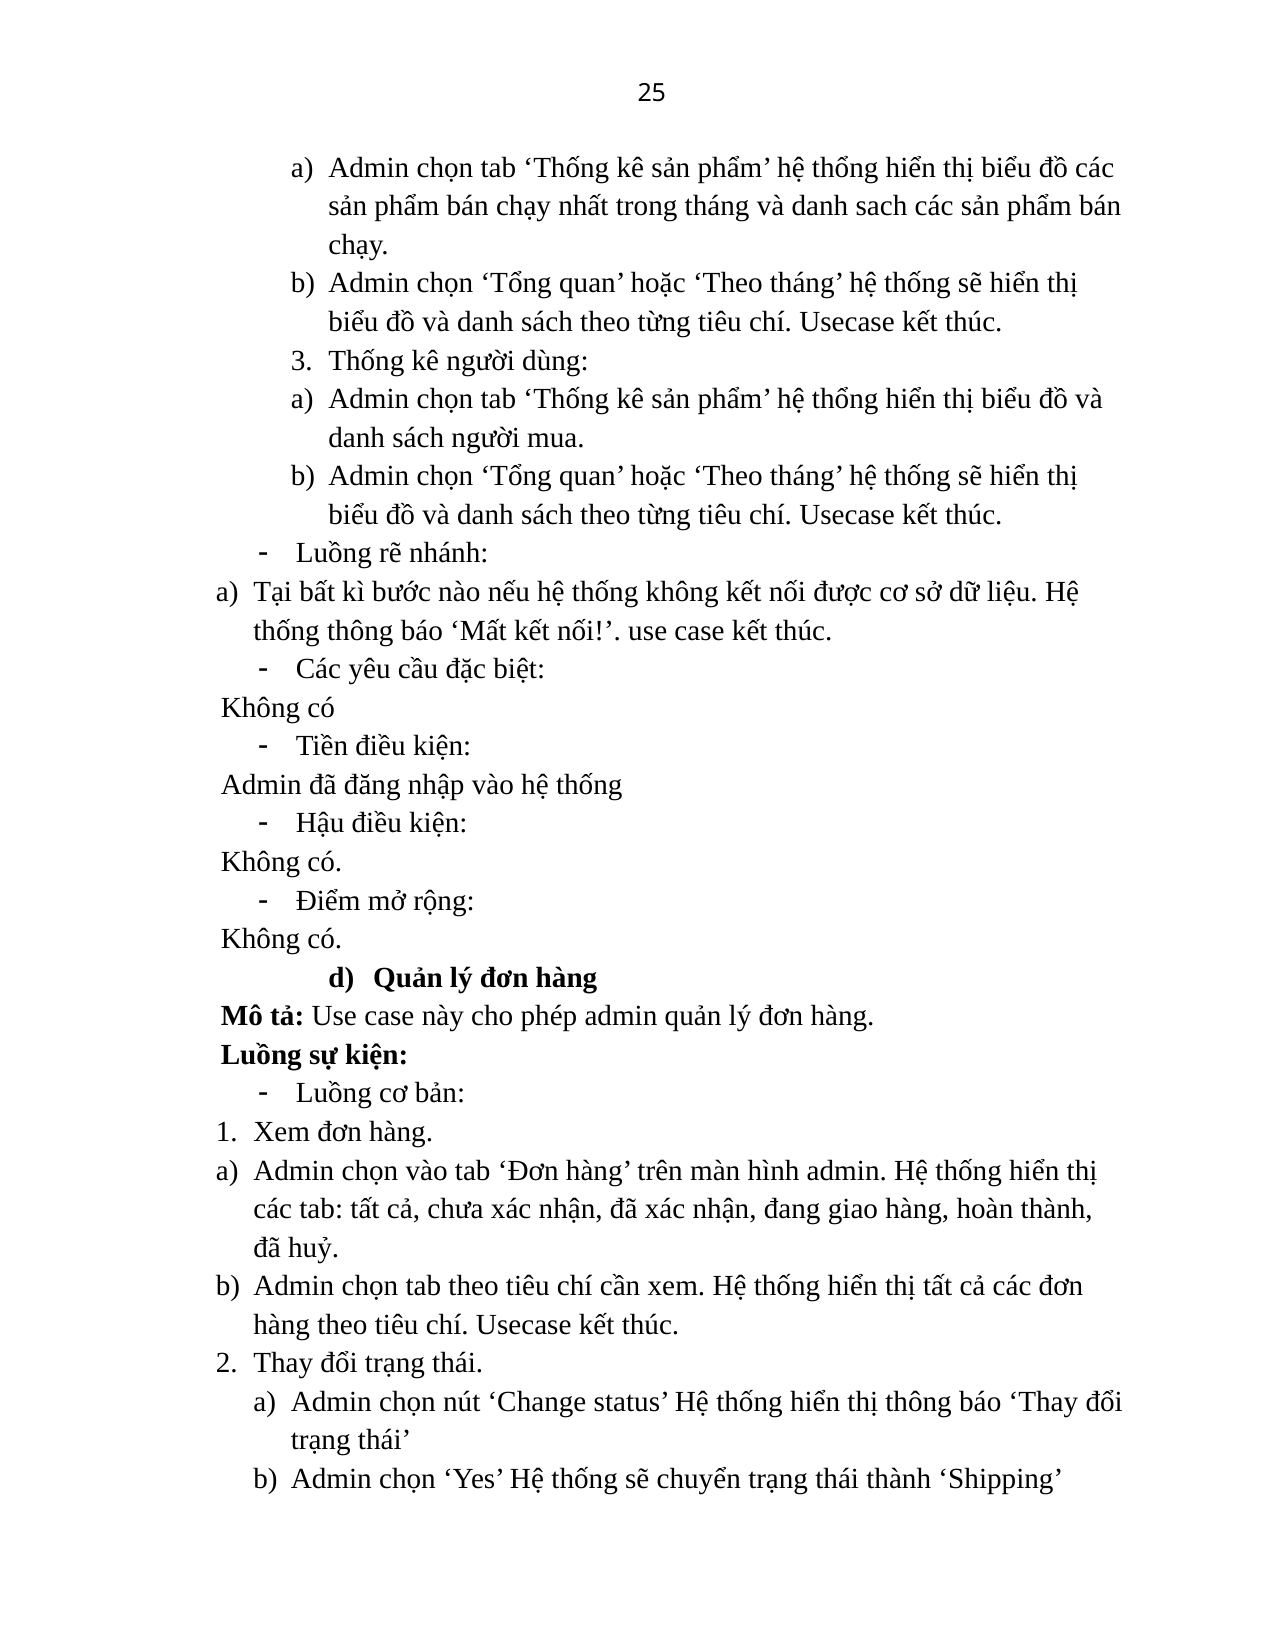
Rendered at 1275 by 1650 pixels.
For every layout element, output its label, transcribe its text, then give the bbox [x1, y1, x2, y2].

list Admin chọn nút ‘Change status’ Hệ thống hiển thị thông báo ‘Thay đổi trạng thái’ [253, 1384, 1125, 1456]
list Admin chọn tab ‘Thống kê sản phẩm’ hệ thổng hiển thị biểu đồ và danh sách người mua. [291, 381, 1125, 453]
list Không có. [221, 921, 1125, 955]
list Không có. [221, 844, 1125, 878]
list Admin đã đăng nhập vào hệ thống [221, 767, 1125, 801]
list Không có [221, 690, 1125, 723]
list Các yêu cầu đặc biệt: [258, 651, 1125, 685]
list Quản lý đơn hàng [328, 960, 1125, 993]
list Hậu điều kiện: [258, 806, 1125, 839]
list Admin chọn ‘Yes’ Hệ thống sẽ chuyển trạng thái thành ‘Shipping’ [253, 1461, 1125, 1494]
list Tại bất kì bước nào nếu hệ thống không kết nối được cơ sở dữ liệu. Hệ thống thông báo ‘Mất kết nối!’. use case kết thúc. [216, 574, 1125, 646]
list Tiền điều kiện: [258, 728, 1125, 762]
list Luồng sự kiện: [221, 1037, 1125, 1071]
list Xem đơn hàng. [216, 1114, 1125, 1148]
list Admin chọn vào tab ‘Đơn hàng’ trên màn hình admin. Hệ thống hiển thị các tab: tất cả, chưa xác nhận, đã xác nhận, đang giao hàng, hoàn thành, đã huỷ. [216, 1153, 1125, 1263]
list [291, 266, 1125, 338]
list Admin chọn ‘Tổng quan’ hoặc ‘Theo tháng’ hệ thống sẽ hiển thị biểu đồ và danh sách theo từng tiêu chí. Usecase kết thúc. [291, 458, 1125, 530]
list Admin chọn tab ‘Thống kê sản phẩm’ hệ thổng hiển thị biểu đồ các sản phẩm bán chạy nhất trong tháng và danh sach các sản phẩm bán chạy. [291, 150, 1125, 261]
list Thay đổi trạng thái. [216, 1345, 1125, 1379]
list Luồng rẽ nhánh: [258, 535, 1125, 569]
list Admin chọn tab theo tiêu chí cần xem. Hệ thống hiển thị tất cả các đơn hàng theo tiêu chí. Usecase kết thúc. [216, 1268, 1125, 1340]
list Luồng cơ bản: [258, 1076, 1125, 1109]
list Điểm mở rộng: [258, 883, 1125, 916]
list Thống kê người dùng: [291, 343, 1125, 376]
list Mô tả: Use case này cho phép admin quản lý đơn hàng. [221, 998, 1125, 1032]
